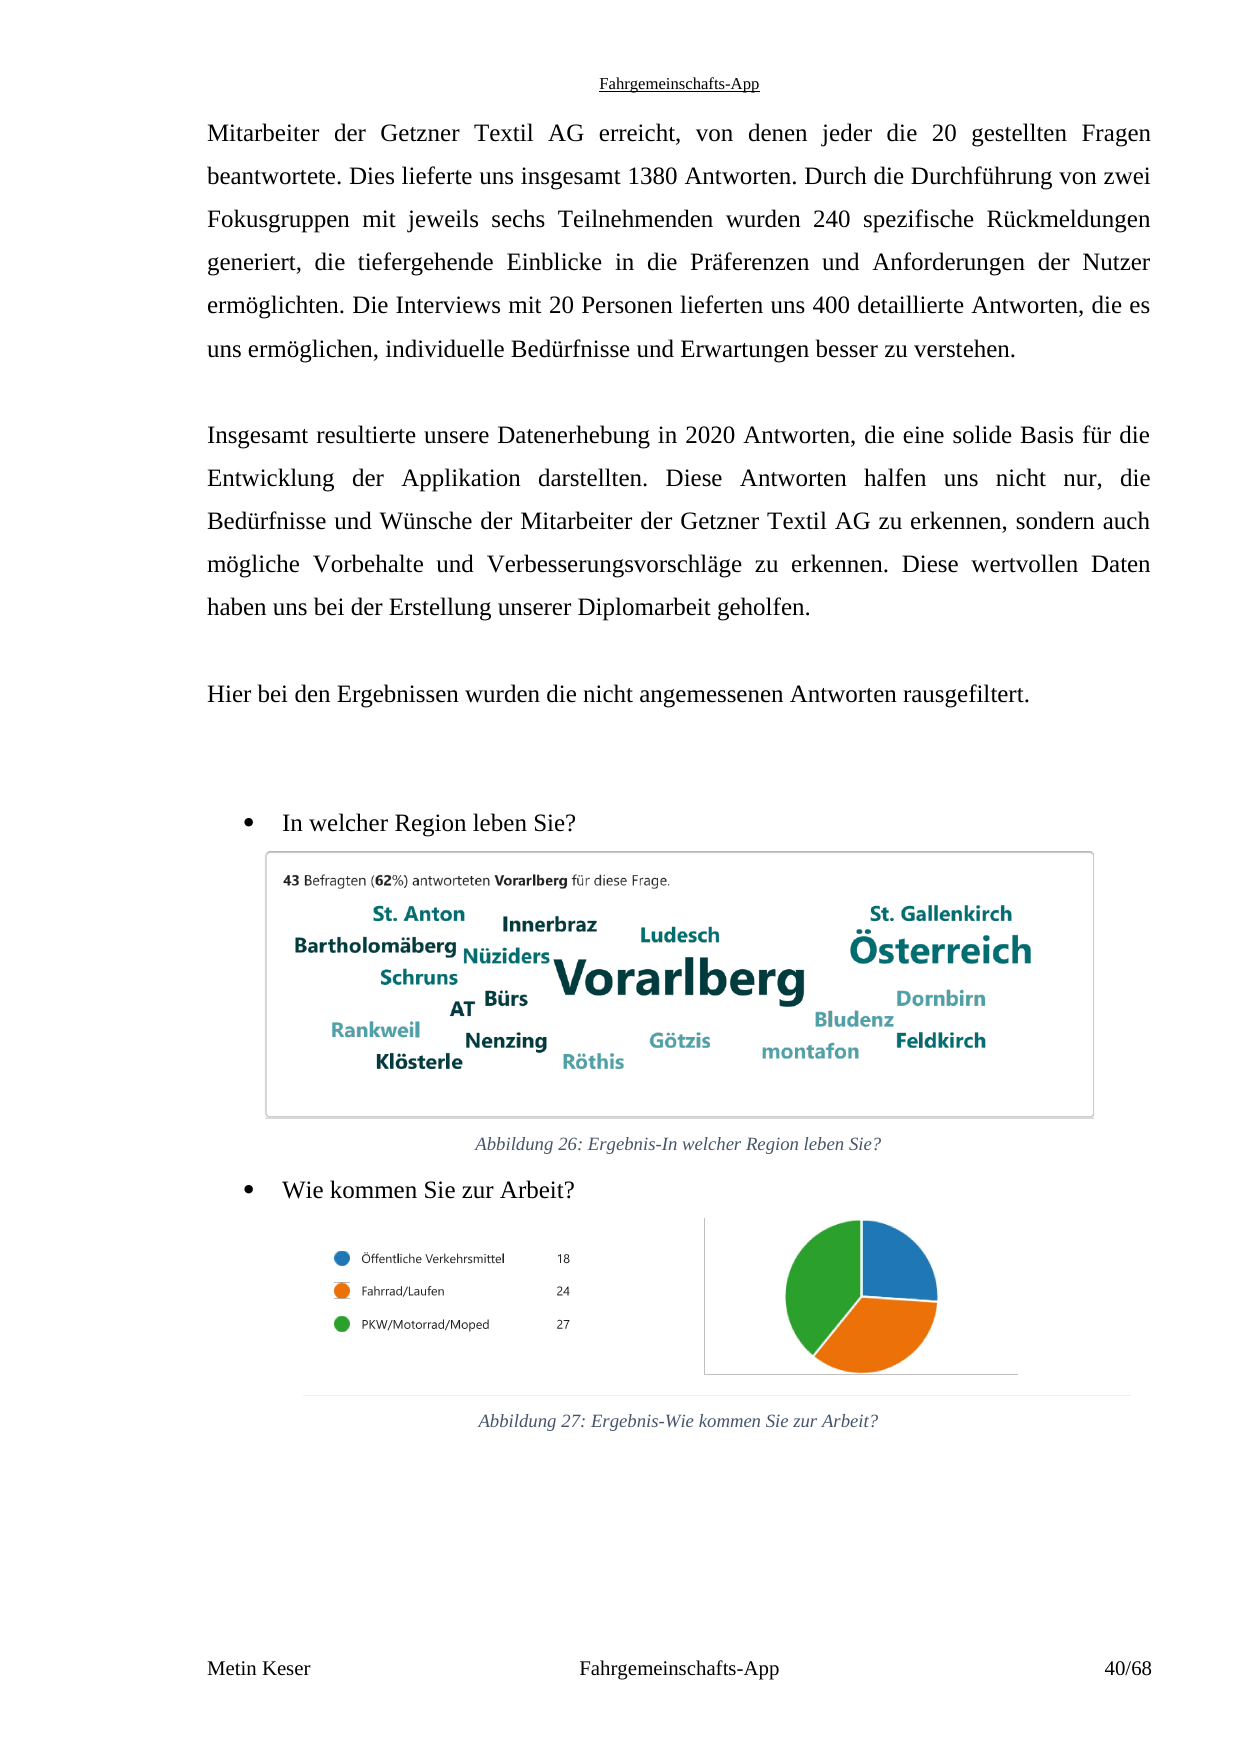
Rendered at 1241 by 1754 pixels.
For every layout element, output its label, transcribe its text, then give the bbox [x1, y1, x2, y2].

picture [264, 851, 1095, 1119]
text Abbildung 27: Ergebnis-Wie kommen Sie zur Arbeit? [207, 1410, 1152, 1431]
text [207, 118, 1152, 362]
picture [302, 1218, 1132, 1396]
text Hier bei den Ergebnissen wurden die nicht angemessenen Antworten rausgefiltert. [207, 679, 1152, 707]
list In welcher Region leben Sie? [244, 808, 1152, 837]
text Insgesamt resultierte unsere Datenerhebung in 2020 Antworten, die eine solide Basis für die Entwicklung der Applikation darstellten. Diese Antworten halfen uns nicht nur, die Bedürfnisse und Wünsche der Mitarbeiter der Getzner Textil AG zu erkennen, sondern auch mögliche Vorbehalte und Verbesserungsvorschläge zu erkennen. Diese wertvollen Daten haben uns bei der Erstellung unserer Diplomarbeit geholfen. [207, 420, 1152, 621]
list Wie kommen Sie zur Arbeit? [244, 1175, 1152, 1204]
text Abbildung 26: Ergebnis-In welcher Region leben Sie? [207, 1132, 1152, 1154]
